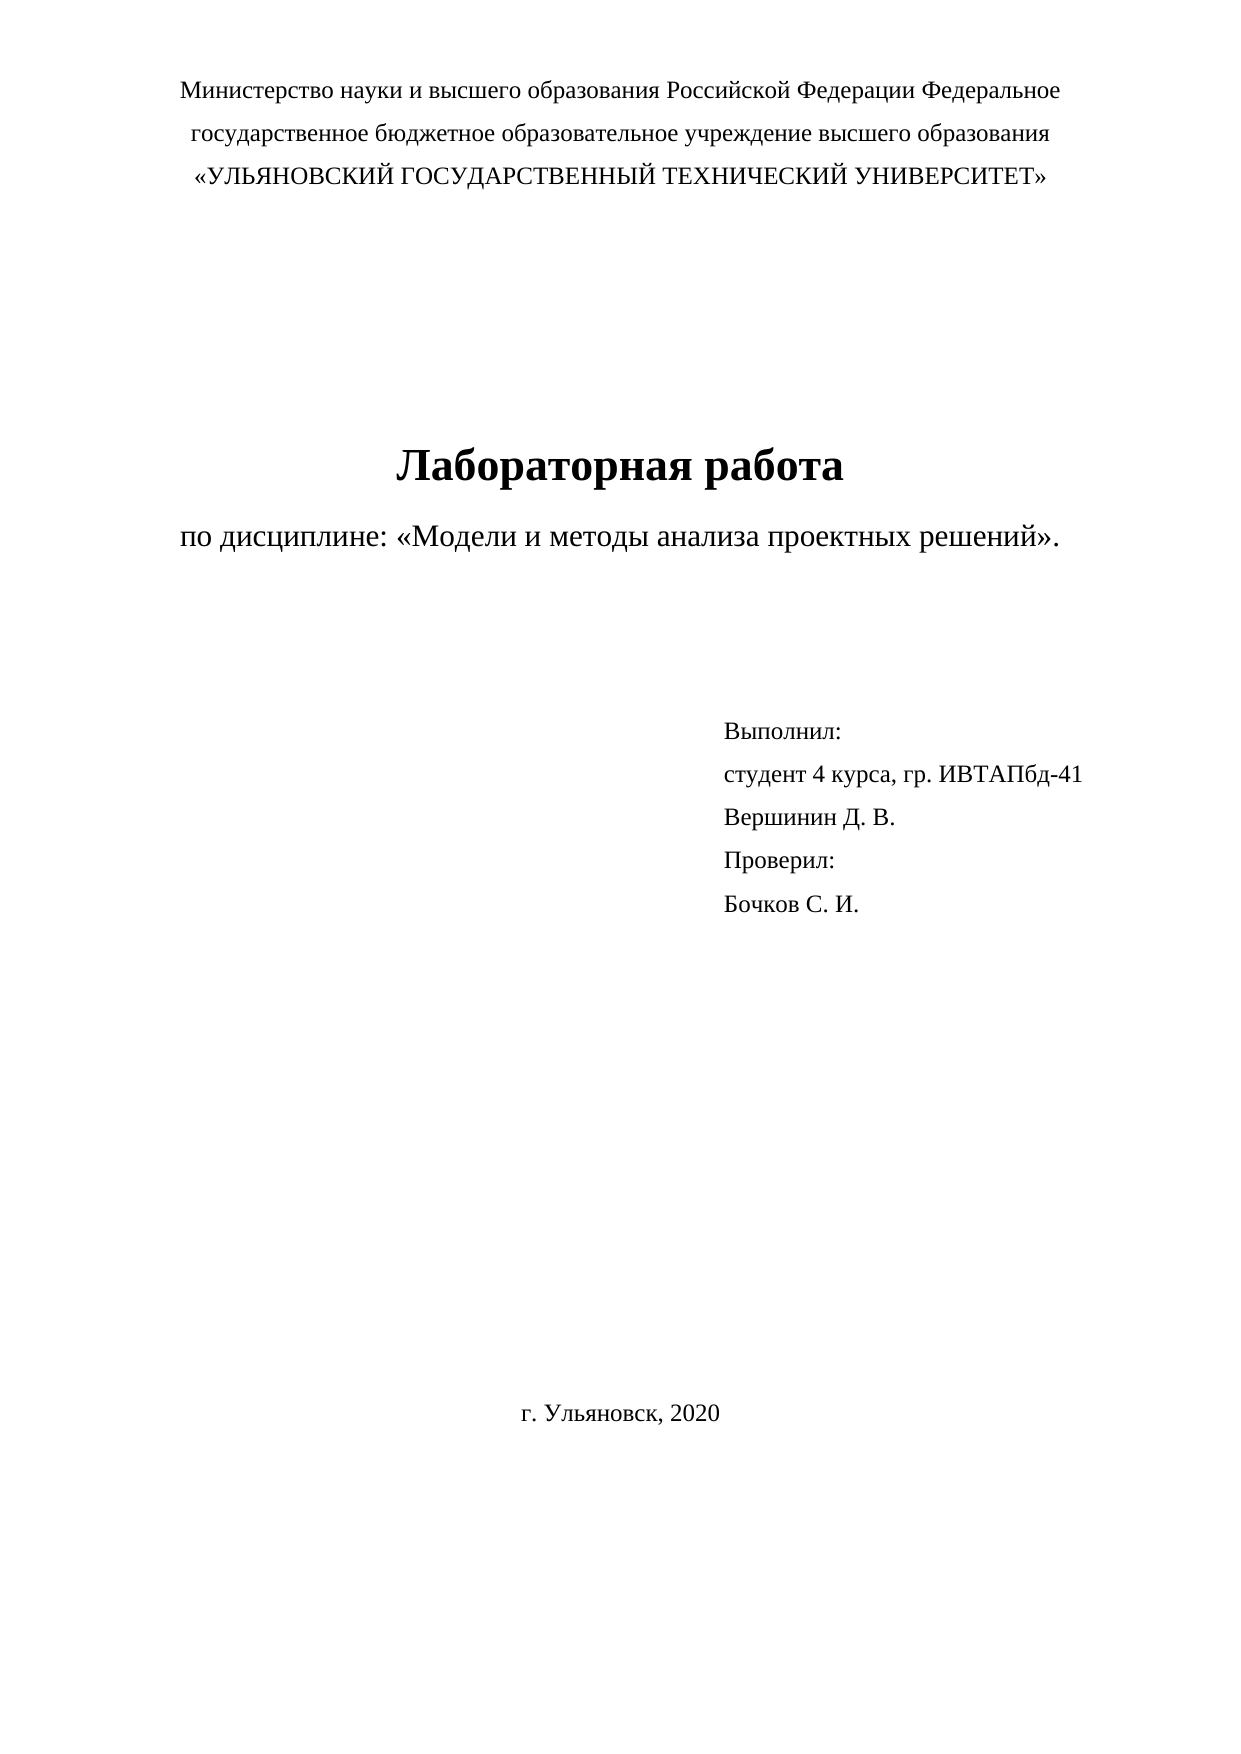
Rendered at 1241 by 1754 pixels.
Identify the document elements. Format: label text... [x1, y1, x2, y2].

text по дисциплине: «Модели и методы анализа проектных решений». [105, 517, 1136, 553]
text Вершинин Д. В. [724, 802, 1139, 831]
text «УЛЬЯНОВСКИЙ ГОСУДАРСТВЕННЫЙ ТЕХНИЧЕСКИЙ УНИВЕРСИТЕТ» [106, 161, 1136, 190]
text Лабораторная работа [104, 438, 1136, 490]
text Бочков С. И. [724, 889, 1047, 917]
text Проверил: [724, 846, 1139, 874]
text г. Ульяновск, 2020 [105, 1398, 1136, 1427]
text Выполнил: [724, 716, 1152, 745]
text студент 4 курса, гр. ИВТАПбд-41 [724, 759, 1139, 788]
text Министерство науки и высшего образования Российской Федерации Федеральное государственное бюджетное образовательное учреждение высшего образования [150, 75, 1090, 147]
